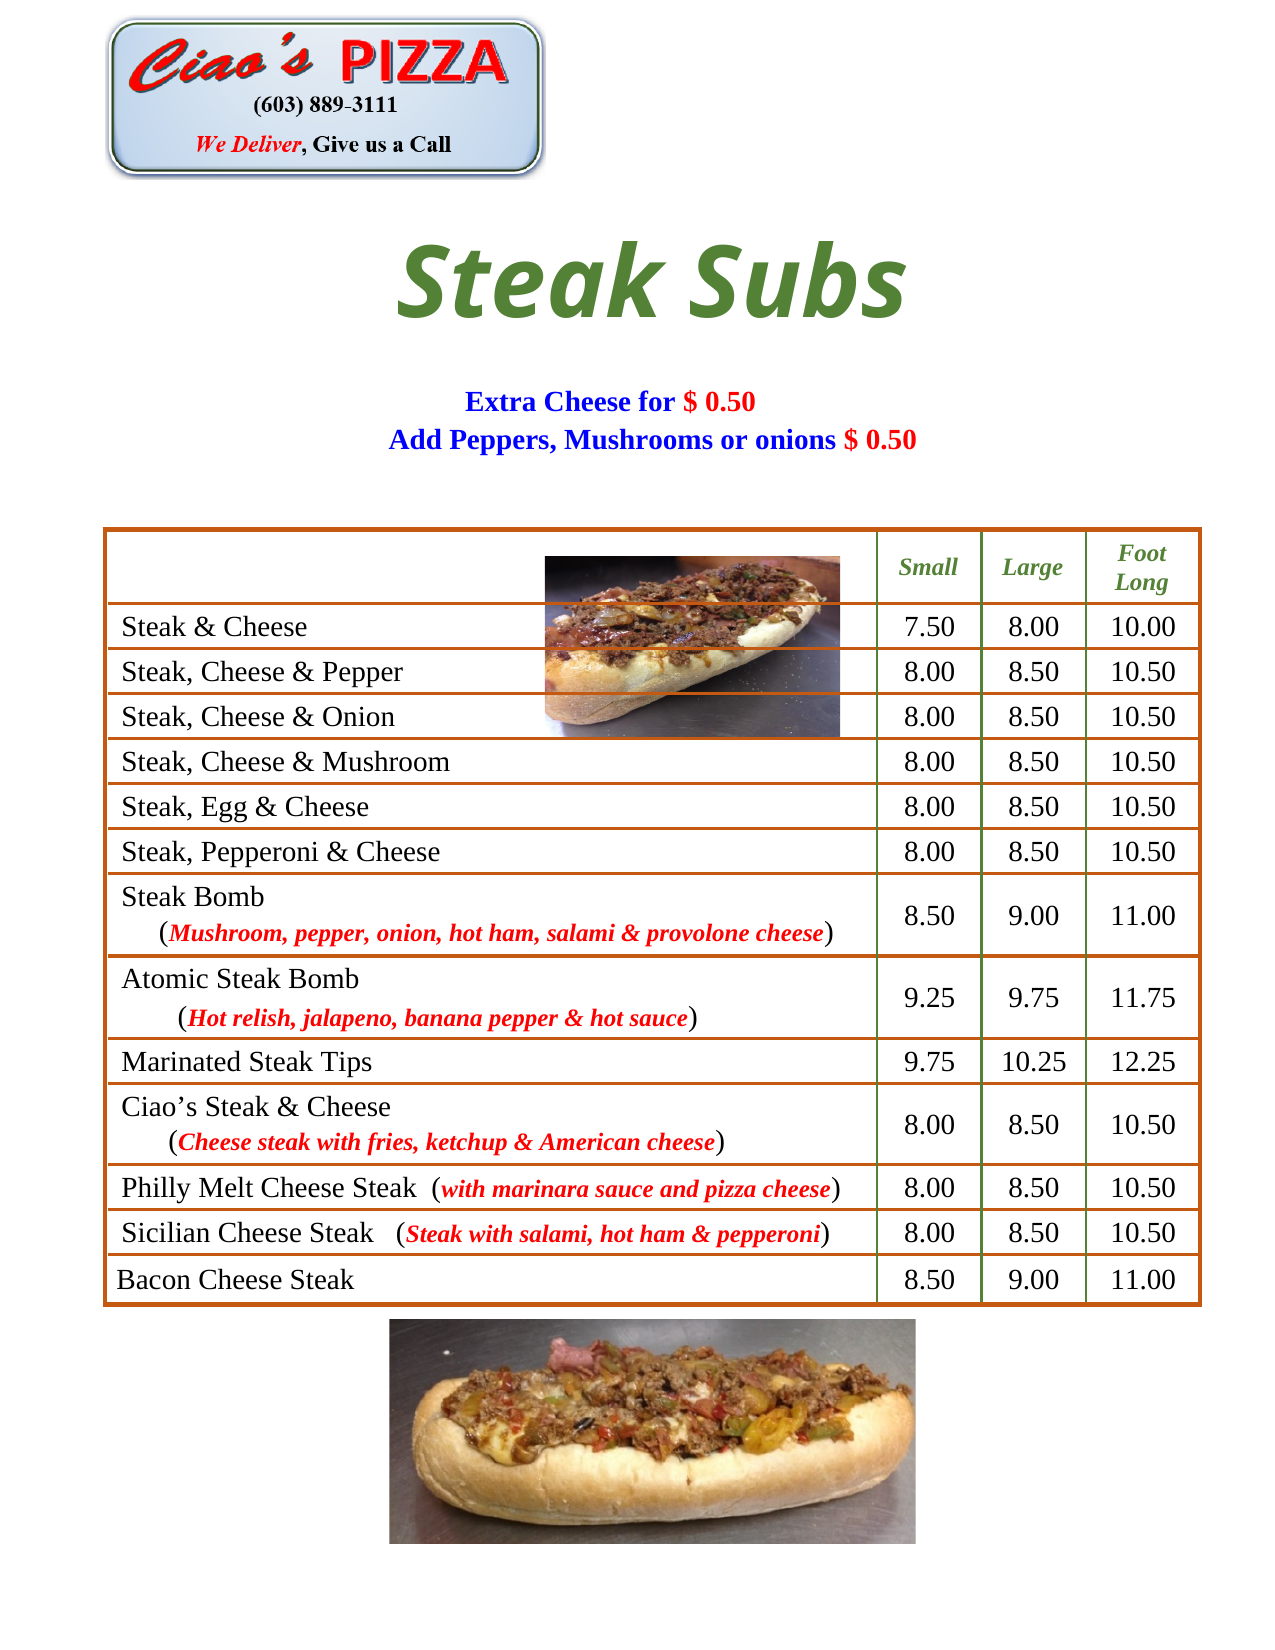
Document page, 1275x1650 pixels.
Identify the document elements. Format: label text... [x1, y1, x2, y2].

table_header Small [878, 532, 980, 602]
table_cell Steak, Cheese & Onion [107, 693, 876, 737]
table_cell 10.50 [1087, 1211, 1198, 1253]
text Steak Subs [105, 210, 1200, 346]
table_cell Steak, Egg & Cheese [107, 783, 876, 827]
table_cell 10.00 [1087, 605, 1198, 647]
table_cell 12.25 [1087, 1040, 1198, 1082]
table_cell Steak, Cheese & Mushroom [107, 738, 876, 782]
table_header Foot Long [1087, 532, 1198, 602]
table_cell Philly Melt Cheese Steak (with marinara sauce and pizza cheese) [107, 1164, 876, 1208]
table_cell 8.50 [878, 1256, 980, 1302]
table_cell 9.75 [983, 958, 1085, 1037]
table_cell 9.00 [983, 875, 1085, 954]
table_cell Marinated Steak Tips [107, 1038, 876, 1082]
table_cell 8.50 [983, 1211, 1085, 1253]
table_cell 8.50 [983, 650, 1085, 692]
table_cell 8.50 [983, 695, 1085, 737]
table_cell Steak Bomb (Mushroom, pepper, onion, hot ham, salami & provolone cheese) [107, 873, 876, 954]
picture [389, 1319, 916, 1544]
table_cell 8.00 [878, 1211, 980, 1253]
text Add Peppers, Mushrooms or onions $ 0.50 [105, 422, 1200, 456]
table_cell 8.00 [878, 695, 980, 737]
table_cell 8.50 [878, 875, 980, 954]
table_cell 9.25 [878, 958, 980, 1037]
table_cell Sicilian Cheese Steak (Steak with salami, hot ham & pepperoni) [107, 1209, 876, 1253]
table_cell 11.75 [1087, 958, 1198, 1037]
table_cell 8.50 [983, 740, 1085, 782]
table_cell 8.50 [983, 830, 1085, 872]
table_cell 10.50 [1087, 695, 1198, 737]
table_cell Atomic Steak Bomb (Hot relish, jalapeno, banana pepper & hot sauce) [107, 955, 876, 1037]
table_cell 10.50 [1087, 1166, 1198, 1208]
table_cell Ciao’s Steak & Cheese (Cheese steak with fries, ketchup & American cheese) [107, 1083, 876, 1163]
table_cell Bacon Cheese Steak [107, 1254, 876, 1302]
table_cell 8.00 [878, 785, 980, 827]
table_cell 10.50 [1087, 650, 1198, 692]
text Extra Cheese for $ 0.50 [105, 346, 1200, 417]
table_cell 8.00 [878, 740, 980, 782]
table_cell Steak & Cheese [107, 603, 876, 647]
table_cell 8.50 [983, 1166, 1085, 1208]
table_cell 8.00 [878, 650, 980, 692]
table_cell 7.50 [878, 605, 980, 647]
table_cell 10.50 [1087, 1085, 1198, 1163]
table_cell 10.50 [1087, 830, 1198, 872]
table_cell 11.00 [1087, 875, 1198, 954]
table_cell Steak, Pepperoni & Cheese [107, 828, 876, 872]
table_cell 8.50 [983, 1085, 1085, 1163]
table_cell 8.00 [878, 1166, 980, 1208]
table_cell 9.75 [878, 1040, 980, 1082]
table_cell 11.00 [1087, 1256, 1198, 1302]
table_cell Steak, Cheese & Pepper [107, 648, 876, 692]
table_cell 8.00 [878, 1085, 980, 1163]
table_cell 10.25 [983, 1040, 1085, 1082]
table_cell 8.50 [983, 785, 1085, 827]
table_header [107, 532, 876, 602]
table_cell 8.00 [983, 605, 1085, 647]
picture [105, 15, 547, 180]
table_header Large [983, 532, 1085, 602]
table_cell 8.00 [878, 830, 980, 872]
table_cell 10.50 [1087, 740, 1198, 782]
table_cell 10.50 [1087, 785, 1198, 827]
table_cell 9.00 [983, 1256, 1085, 1302]
